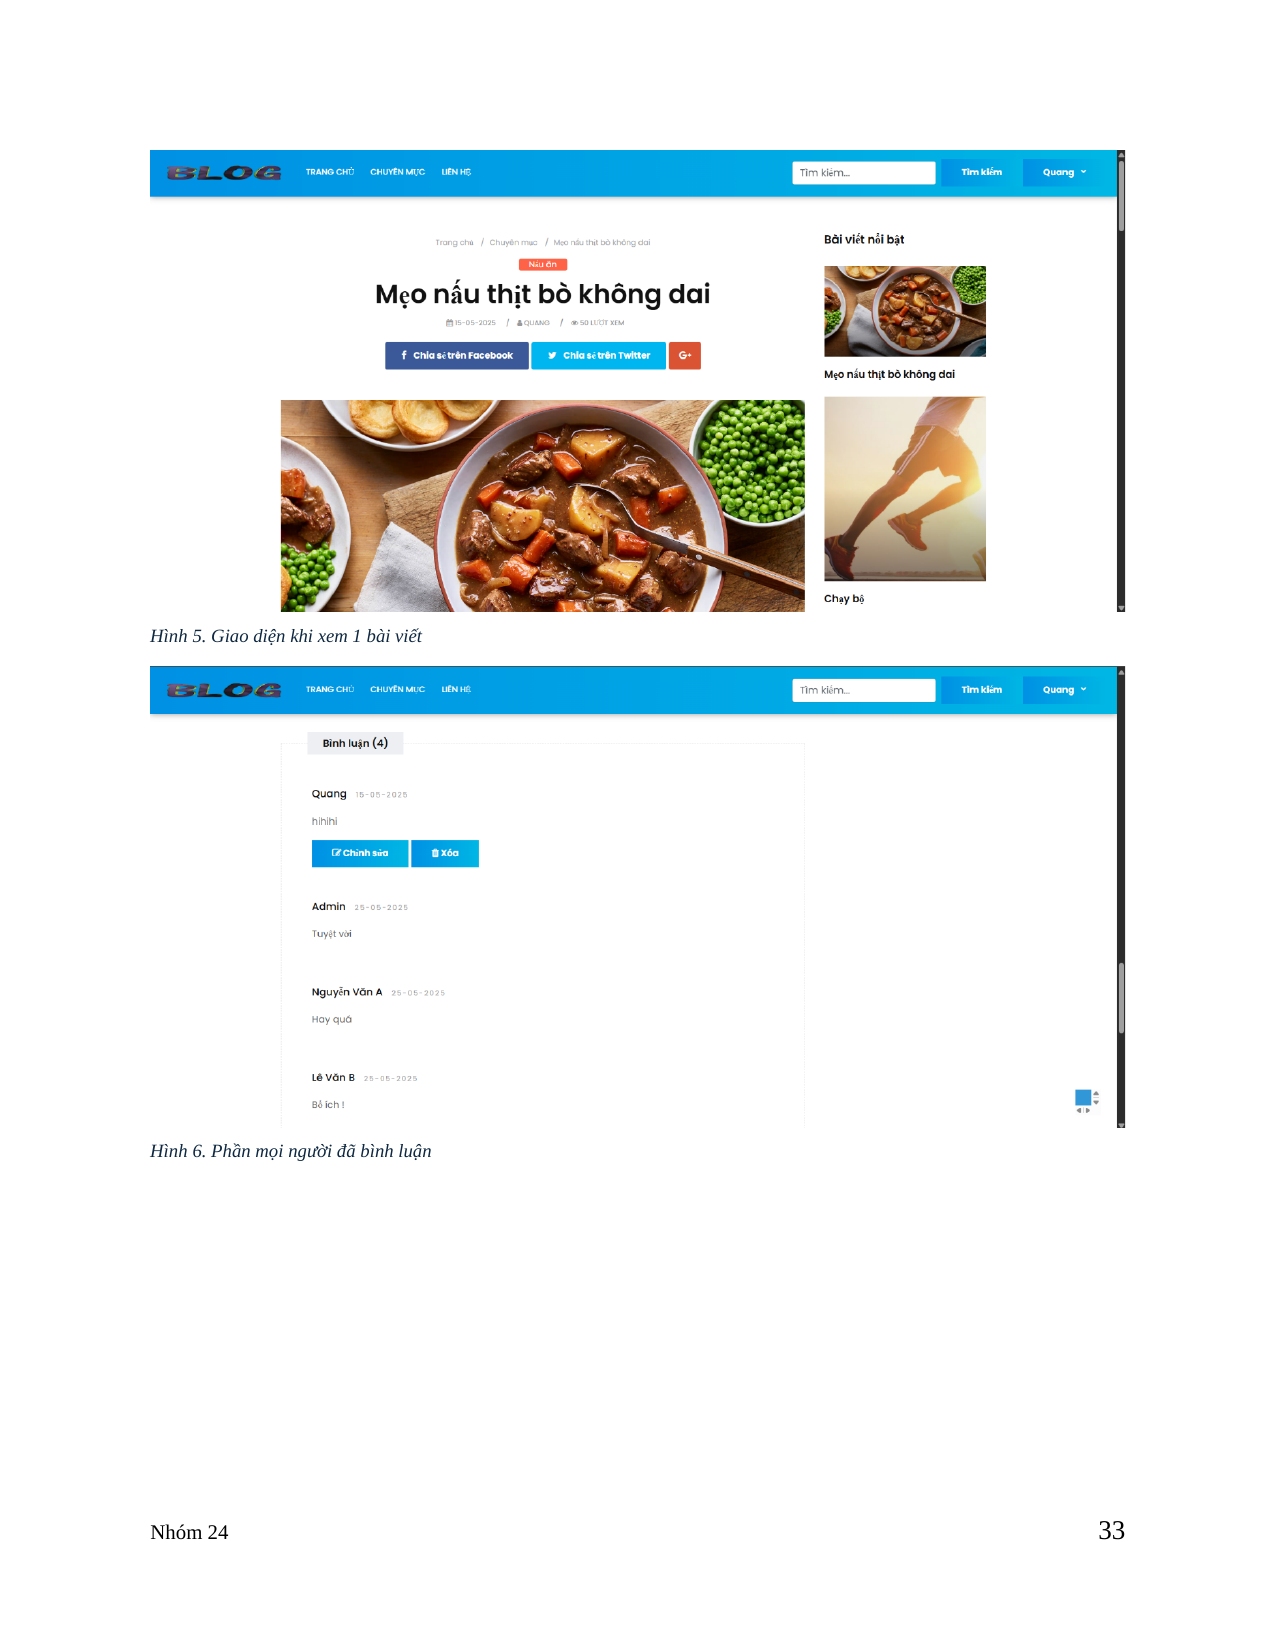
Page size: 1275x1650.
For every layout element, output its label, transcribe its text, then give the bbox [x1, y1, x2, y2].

picture [150, 150, 1125, 612]
picture [943, 678, 949, 703]
picture [968, 687, 978, 692]
picture [793, 162, 935, 184]
picture [982, 687, 997, 692]
picture [987, 169, 995, 174]
picture [1024, 678, 1030, 703]
picture [793, 679, 935, 701]
picture [317, 687, 329, 691]
picture [317, 169, 333, 174]
picture [255, 166, 280, 179]
picture [943, 160, 949, 185]
picture [963, 169, 971, 174]
picture [1024, 160, 1030, 185]
picture [255, 683, 280, 697]
picture [150, 666, 1125, 1128]
